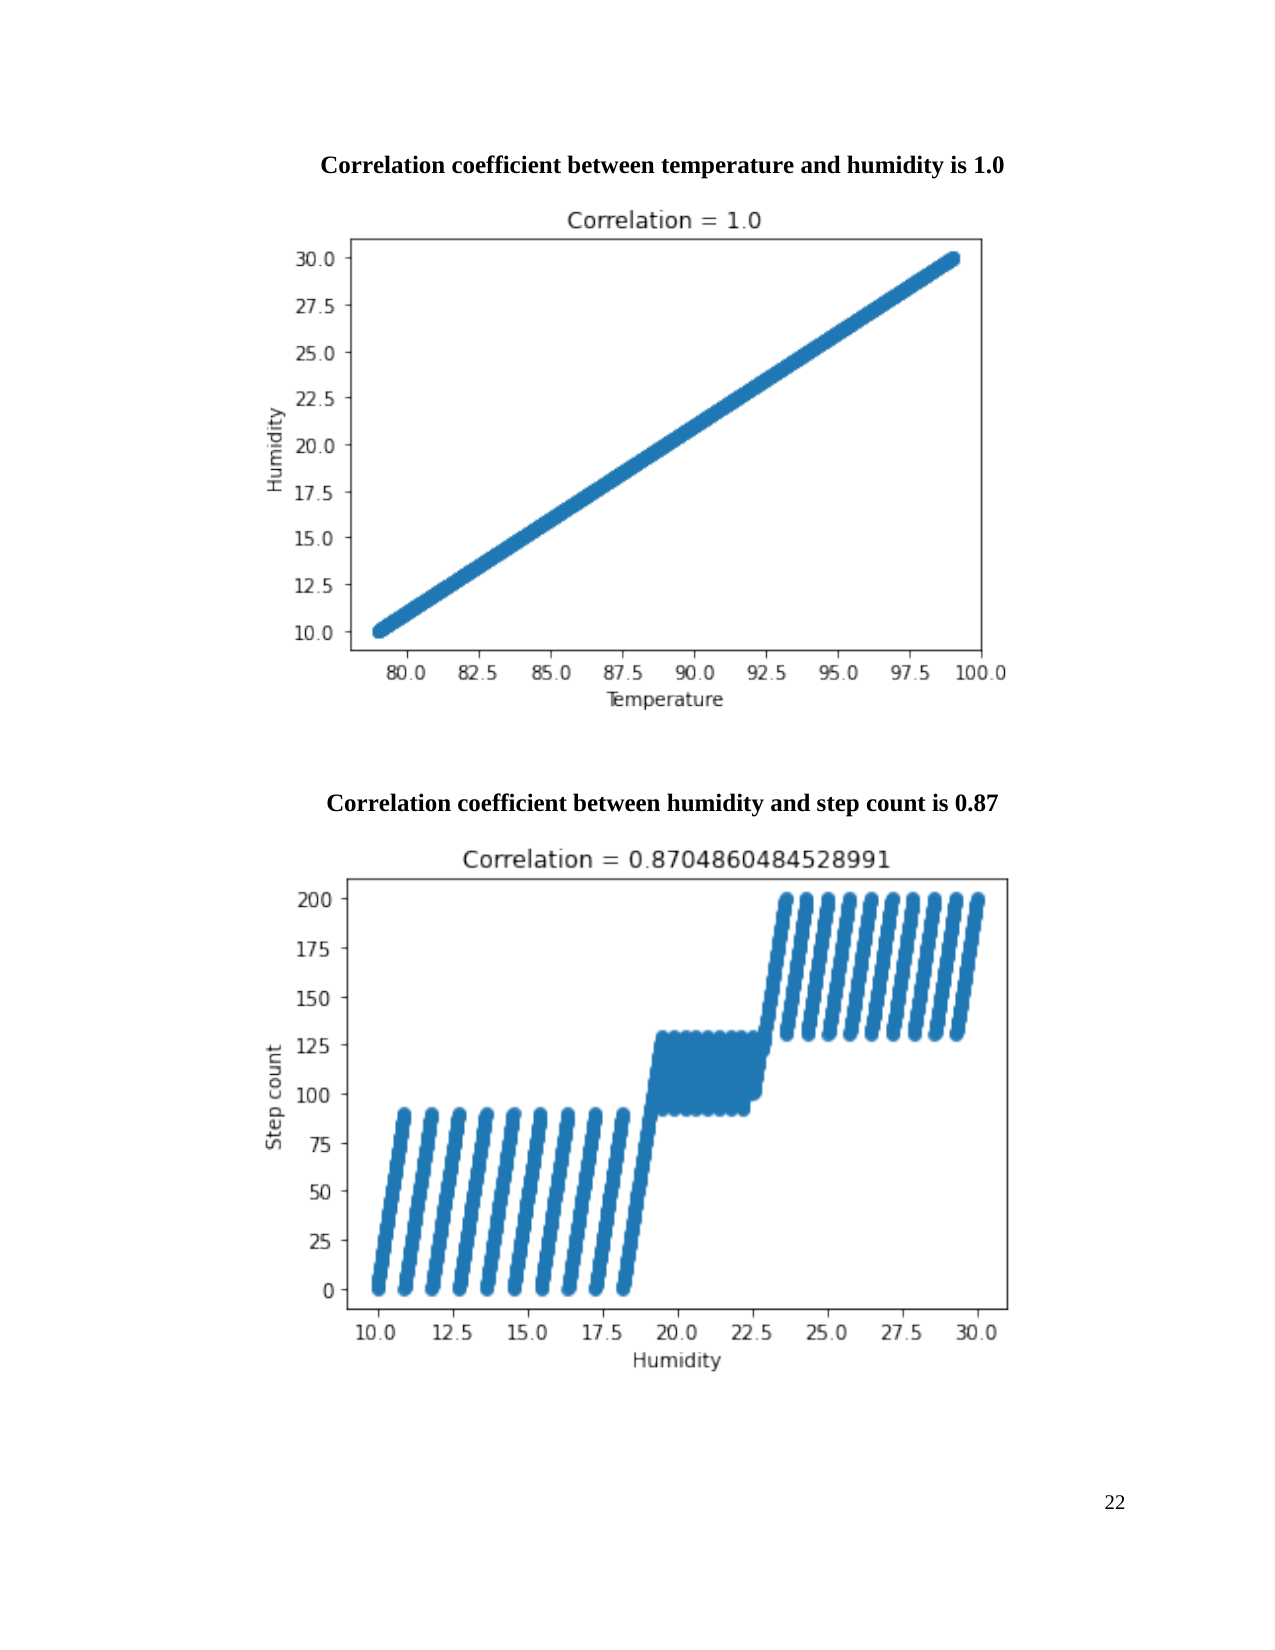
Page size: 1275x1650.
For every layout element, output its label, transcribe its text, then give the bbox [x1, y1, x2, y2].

picture [254, 835, 1021, 1384]
text Correlation coefficient between temperature and humidity is 1.0 [150, 150, 1125, 179]
text Correlation coefficient between humidity and step count is 0.87 [150, 788, 1125, 816]
picture [254, 197, 1021, 722]
